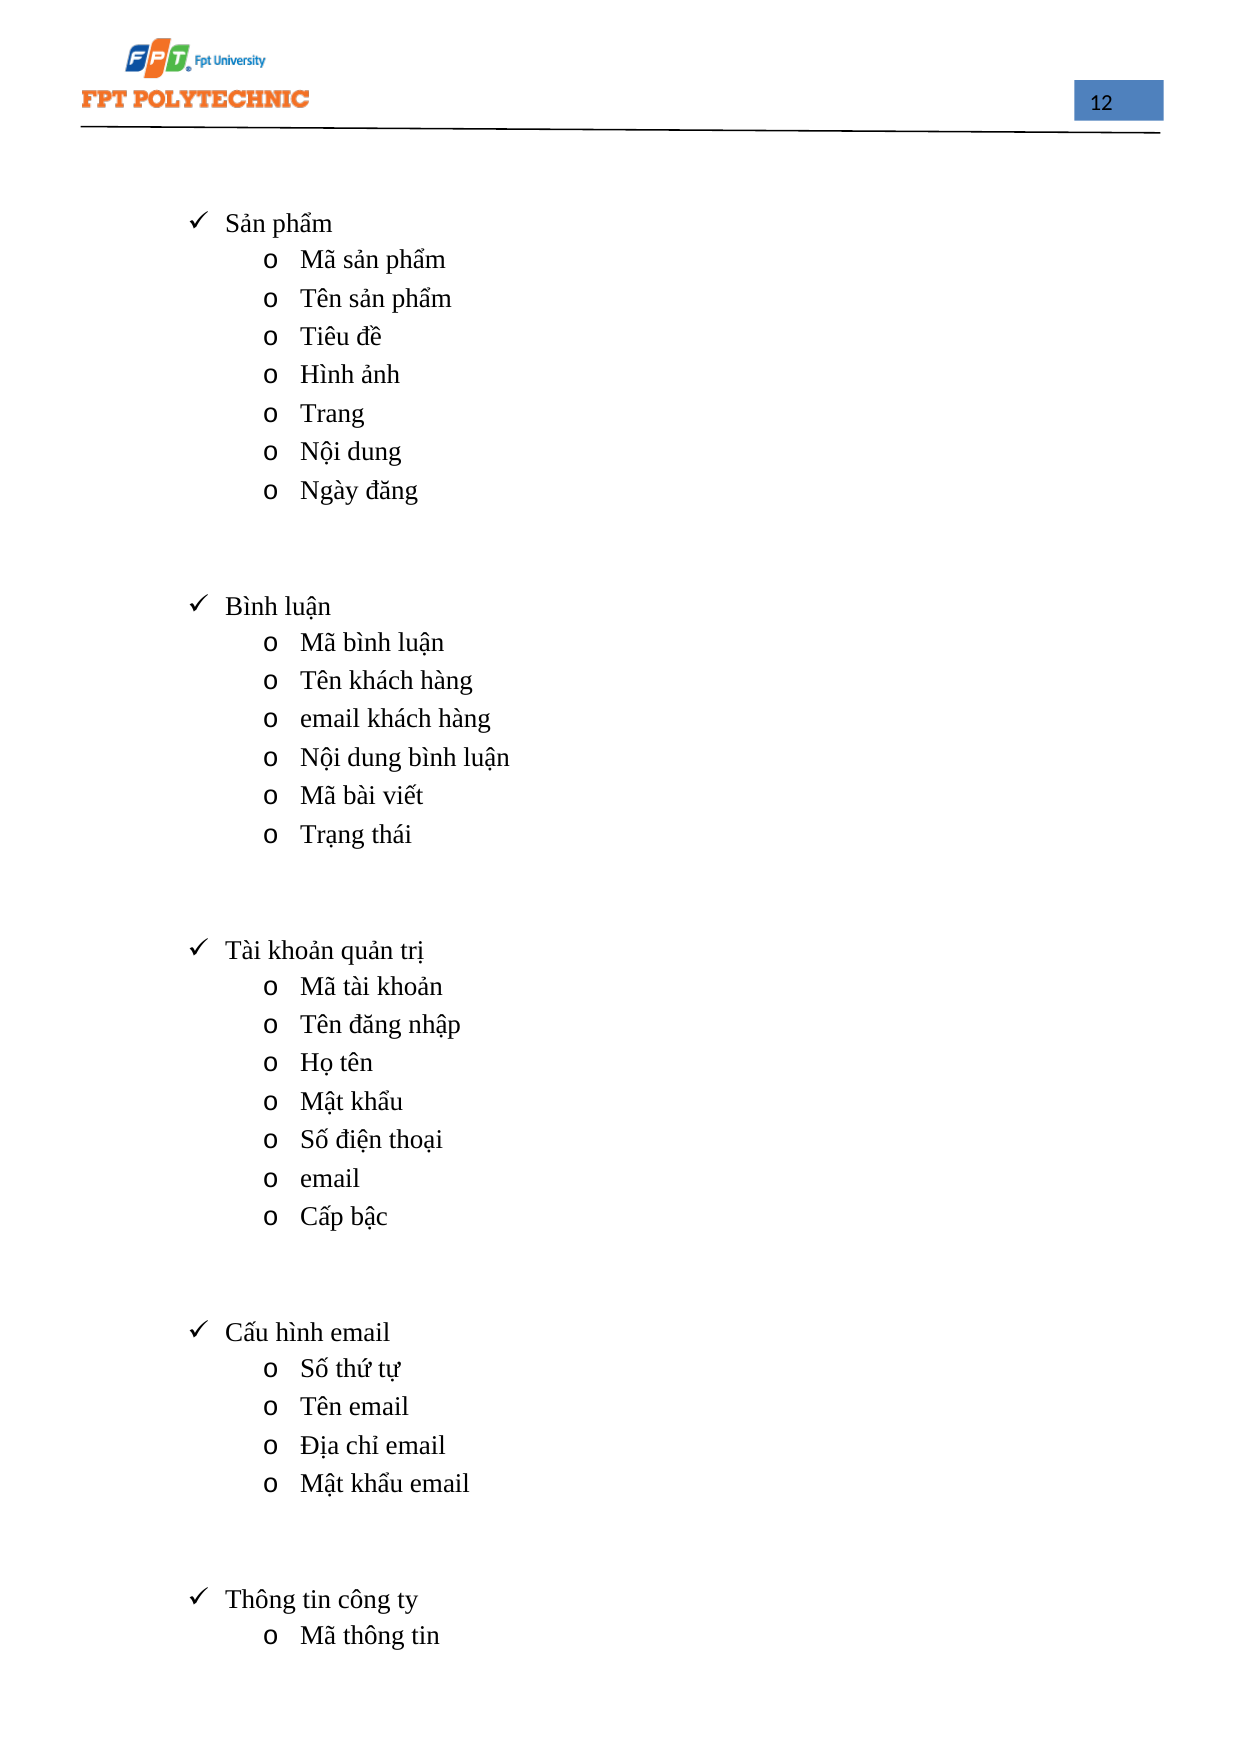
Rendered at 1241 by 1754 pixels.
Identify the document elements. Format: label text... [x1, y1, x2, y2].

list Tên đăng nhập [262, 1008, 1165, 1042]
list Mã sản phẩm [262, 243, 1165, 277]
list Trạng thái [262, 818, 1165, 851]
list Nội dung bình luận [262, 741, 1165, 774]
list Thông tin công ty [187, 1583, 1165, 1614]
list Sản phẩm [187, 207, 1165, 239]
list Bình luận [187, 590, 1165, 621]
list Địa chỉ email [262, 1429, 1165, 1462]
list Mật khẩu email [262, 1467, 1165, 1501]
list Mã bài viết [262, 779, 1165, 813]
list Mã bình luận [262, 626, 1165, 659]
list Ngày đăng [262, 474, 1165, 507]
list email [262, 1162, 1165, 1195]
list Tên sản phẩm [262, 282, 1165, 315]
picture [75, 32, 324, 116]
list Nội dung [262, 436, 1165, 469]
list Cấp bậc [262, 1200, 1165, 1234]
list Trang [262, 397, 1165, 431]
list Tài khoản quản trị [187, 934, 1165, 965]
list Hình ảnh [262, 359, 1165, 392]
list Mật khẩu [262, 1085, 1165, 1118]
list Mã tài khoản [262, 970, 1165, 1003]
list Cấu hình email [187, 1316, 1165, 1347]
list Số điện thoại [262, 1123, 1165, 1157]
list Số thứ tự [262, 1352, 1165, 1386]
list Tên email [262, 1391, 1165, 1424]
list Mã thông tin [262, 1619, 1165, 1653]
list email khách hàng [262, 703, 1165, 736]
list Tên khách hàng [262, 664, 1165, 698]
list Họ tên [262, 1047, 1165, 1080]
list Tiêu đề [262, 320, 1165, 354]
